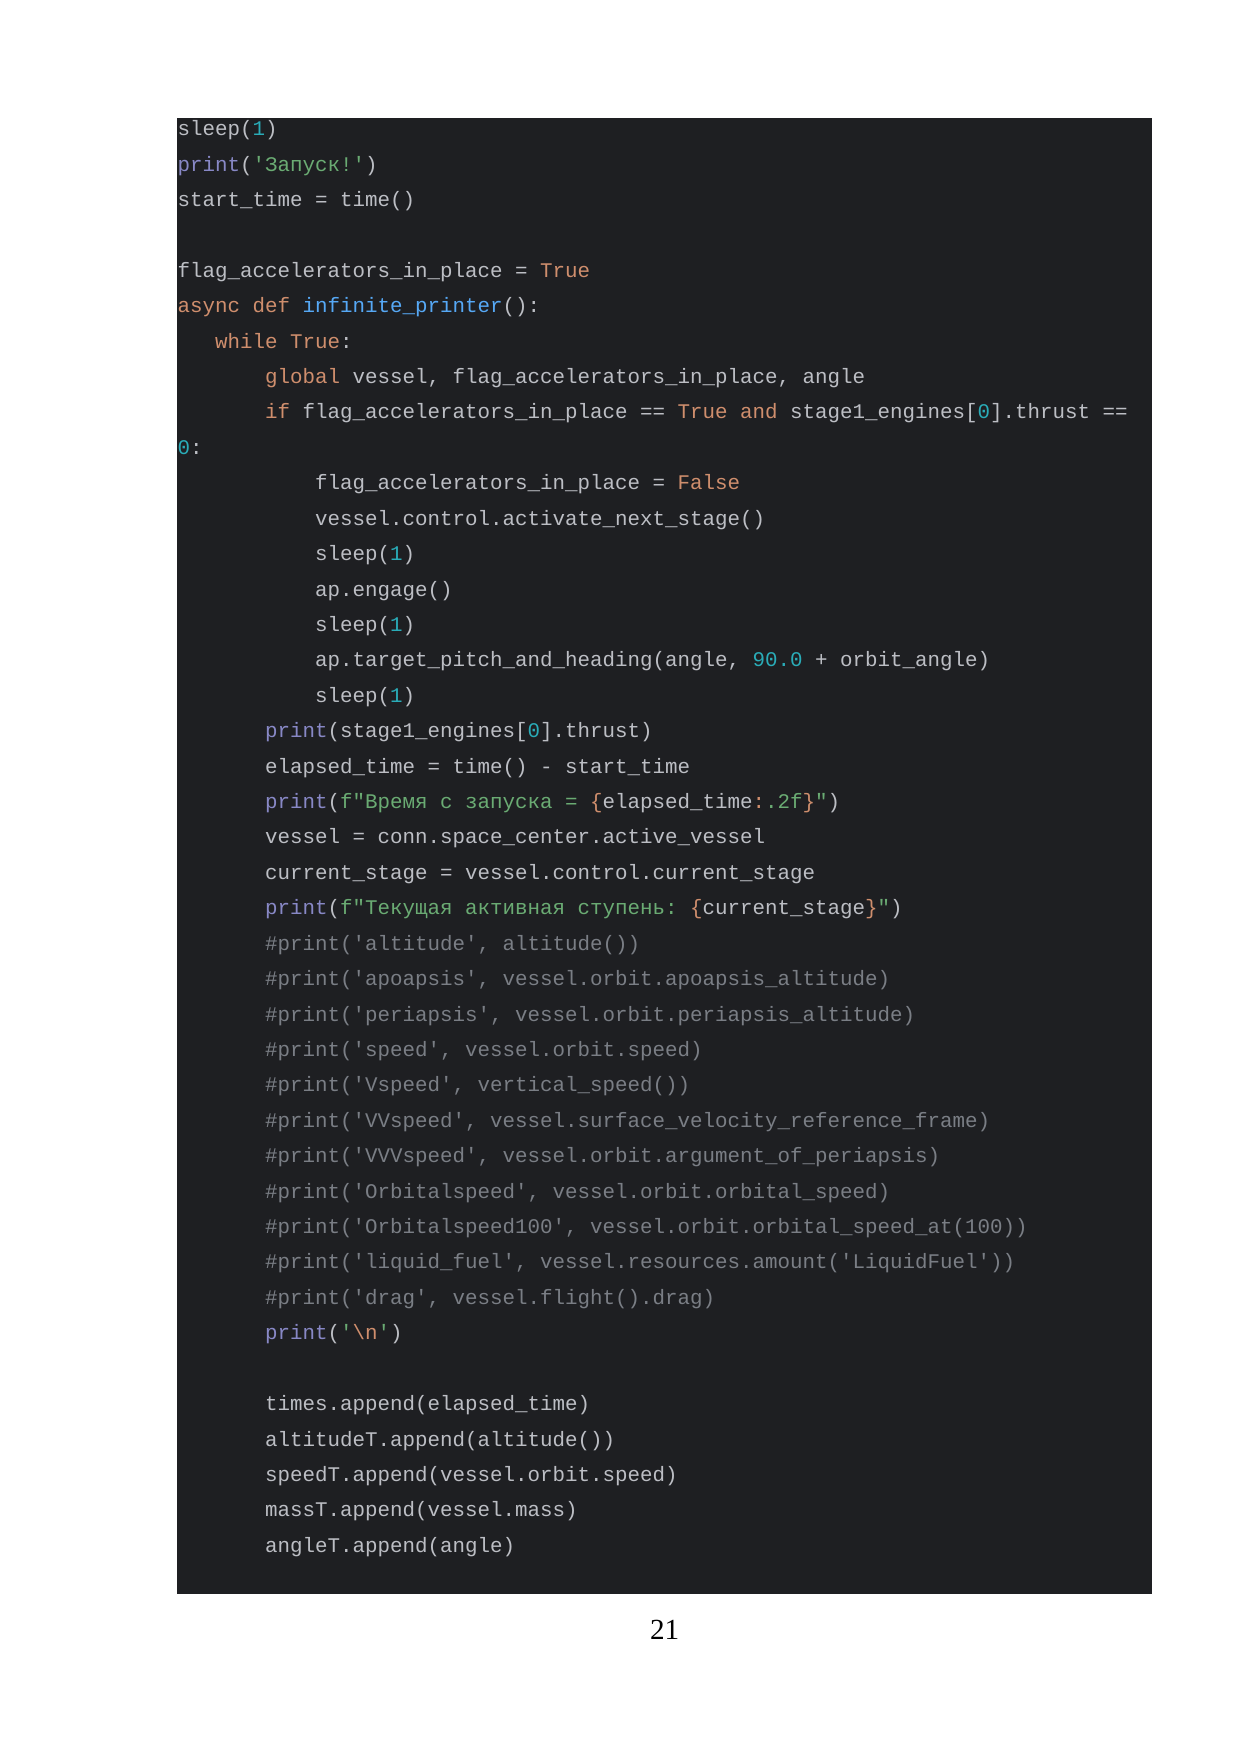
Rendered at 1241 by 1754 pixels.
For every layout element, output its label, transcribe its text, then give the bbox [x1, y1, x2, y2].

text angleT.append(angle) [177, 1535, 1152, 1558]
text #print('liquid_fuel', vessel.resources.amount('LiquidFuel')) [177, 1251, 1152, 1275]
text print('\n') [177, 1322, 1152, 1346]
text elapsed_time = time() - start_time [177, 756, 1152, 779]
text flag_accelerators_in_place = True [177, 260, 1152, 283]
text #print('speed', vessel.orbit.speed) [177, 1039, 1152, 1063]
text while True: [177, 331, 1152, 354]
text sleep(1) [177, 685, 1152, 708]
text #print('VVspeed', vessel.surface_velocity_reference_frame) [177, 1110, 1152, 1133]
text flag_accelerators_in_place = False [177, 472, 1152, 496]
text ap.target_pitch_and_heading(angle, 90.0 + orbit_angle) [177, 649, 1152, 673]
text current_stage = vessel.control.current_stage [177, 862, 1152, 886]
text #print('altitude', altitude()) [177, 933, 1152, 956]
text #print('periapsis', vessel.orbit.periapsis_altitude) [177, 1003, 1152, 1027]
text start_time = time() [177, 189, 1152, 213]
text #print('Orbitalspeed', vessel.orbit.orbital_speed) [177, 1181, 1152, 1204]
text print(stage1_engines[0].thrust) [177, 720, 1152, 744]
text print(f"Текущая активная ступень: {current_stage}") [177, 897, 1152, 921]
text vessel = conn.space_center.active_vessel [177, 826, 1152, 850]
text speedT.append(vessel.orbit.speed) [177, 1464, 1152, 1488]
text print('Запуск!') [177, 153, 1152, 177]
text #print('Orbitalspeed100', vessel.orbit.orbital_speed_at(100)) [177, 1216, 1152, 1240]
text #print('VVVspeed', vessel.orbit.argument_of_periapsis) [177, 1145, 1152, 1169]
text #print('apoapsis', vessel.orbit.apoapsis_altitude) [177, 968, 1152, 992]
text async def infinite_printer(): [177, 295, 1152, 319]
text print(f"Время с запуска = {elapsed_time:.2f}") [177, 791, 1152, 815]
text #print('drag', vessel.flight().drag) [177, 1287, 1152, 1311]
text sleep(1) [177, 543, 1152, 567]
text times.append(elapsed_time) [177, 1393, 1152, 1417]
text global vessel, flag_accelerators_in_place, angle [177, 366, 1152, 390]
text #print('Vspeed', vertical_speed()) [177, 1074, 1152, 1098]
text altitudeT.append(altitude()) [177, 1428, 1152, 1452]
text sleep(1) [177, 614, 1152, 638]
text massT.append(vessel.mass) [177, 1499, 1152, 1523]
text if flag_accelerators_in_place == True and stage1_engines[0].thrust == 0: [177, 401, 1152, 461]
text vessel.control.activate_next_stage() [177, 508, 1152, 531]
text sleep(1) [177, 118, 1152, 142]
text ap.engage() [177, 578, 1152, 602]
